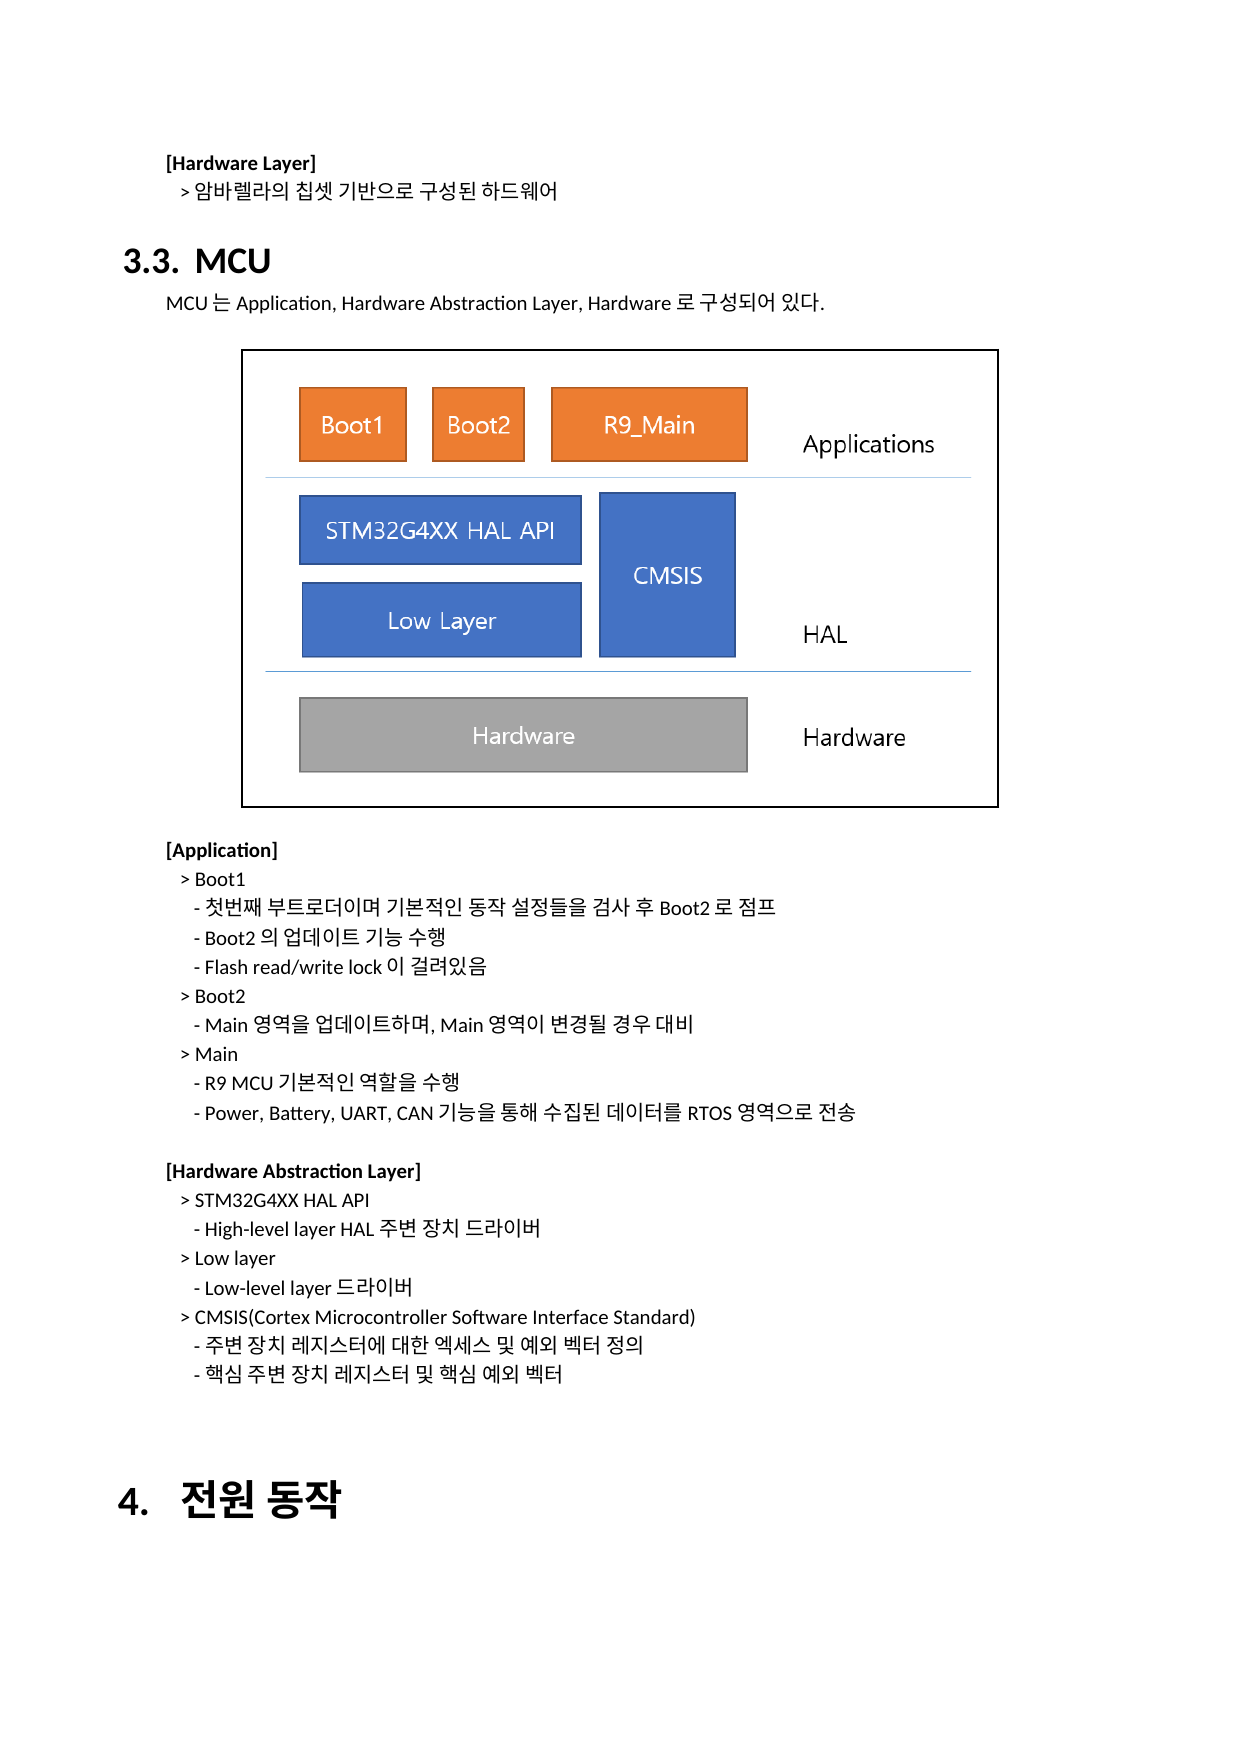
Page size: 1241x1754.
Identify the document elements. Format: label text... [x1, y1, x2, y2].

text MCU는 Application, Hardware Abstraction Layer, Hardware로 구성되어 있다. [150, 290, 1090, 316]
text - Low-level layer 드라이버 [179, 1275, 1090, 1300]
text > STM32G4XX HAL API [179, 1187, 1090, 1213]
text - Boot2의 업데이트 기능 수행 [179, 925, 1090, 950]
text - Flash read/write lock이 걸려있음 [179, 954, 1090, 979]
text - R9 MCU 기본적인 역할을 수행 [179, 1071, 1090, 1096]
text > Main [179, 1041, 1090, 1067]
text [Application] [150, 837, 1090, 863]
text > 암바렐라의 칩셋 기반으로 구성된 하드웨어 [179, 179, 1090, 204]
text > CMSIS(Cortex Microcontroller Software Interface Standard) [179, 1304, 1090, 1329]
text - Main 영역을 업데이트하며, Main 영역이 변경될 경우 대비 [179, 1012, 1090, 1038]
text > Low layer [179, 1246, 1090, 1271]
subtitle MCU [180, 237, 1090, 283]
text - 주변 장치 레지스터에 대한 엑세스 및 예외 벡터 정의 [179, 1333, 1090, 1358]
text [Hardware Abstraction Layer] [150, 1158, 1090, 1183]
text - 첫번째 부트로더이며 기본적인 동작 설정들을 검사 후 Boot2로 점프 [179, 896, 1090, 921]
subtitle 전원 동작 [150, 1475, 1090, 1526]
text - Power, Battery, UART, CAN 기능을 통해 수집된 데이터를 RTOS 영역으로 전송 [179, 1100, 1090, 1125]
picture [243, 351, 997, 806]
text [Hardware Layer] [150, 150, 1090, 175]
text - High-level layer HAL 주변 장치 드라이버 [179, 1216, 1090, 1242]
text - 핵심 주변 장치 레지스터 및 핵심 예외 벡터 [179, 1362, 1090, 1388]
text > Boot1 [179, 866, 1090, 892]
text > Boot2 [179, 983, 1090, 1008]
